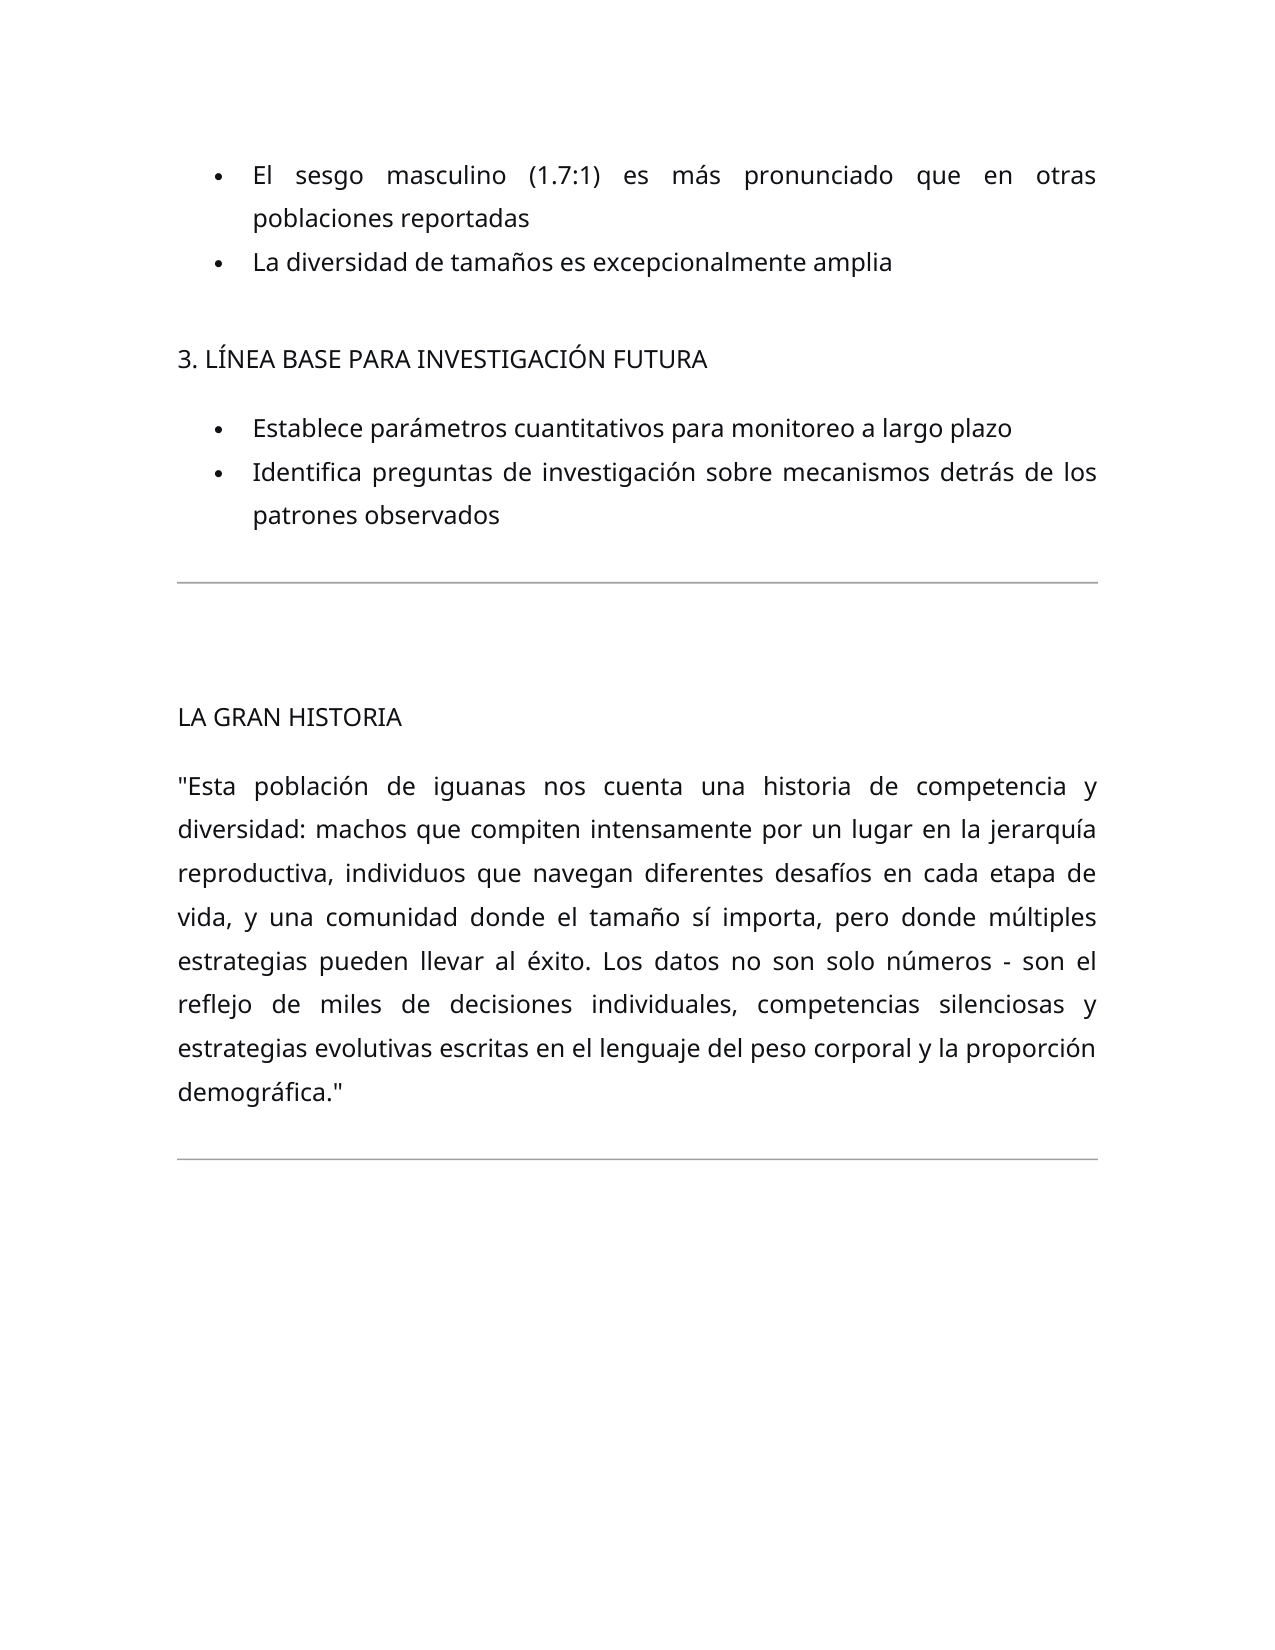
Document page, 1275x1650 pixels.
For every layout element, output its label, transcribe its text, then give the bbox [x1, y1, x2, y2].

list El sesgo masculino (1.7:1) es más pronunciado que en otras poblaciones reportadas [215, 148, 1098, 235]
list La diversidad de tamaños es excepcionalmente amplia [215, 235, 1098, 279]
text "Esta población de iguanas nos cuenta una historia de competencia y diversidad: machos que compiten intensamente por un lugar en la jerarquía reproductiva, individuos que navegan diferentes desafíos en cada etapa de vida, y una comunidad donde el tamaño sí importa, pero donde múltiples estrategias pueden llevar al éxito. Los datos no son solo números - son el reflejo de miles de decisiones individuales, competencias silenciosas y estrategias evolutivas escritas en el lenguaje del peso corporal y la proporción demográfica." [177, 759, 1098, 1109]
text 3. LÍNEA BASE PARA INVESTIGACIÓN FUTURA [177, 329, 1098, 376]
text LA GRAN HISTORIA [177, 684, 1098, 734]
list Establece parámetros cuantitativos para monitoreo a largo plazo [215, 401, 1098, 444]
list Identifica preguntas de investigación sobre mecanismos detrás de los patrones observados [215, 444, 1098, 532]
